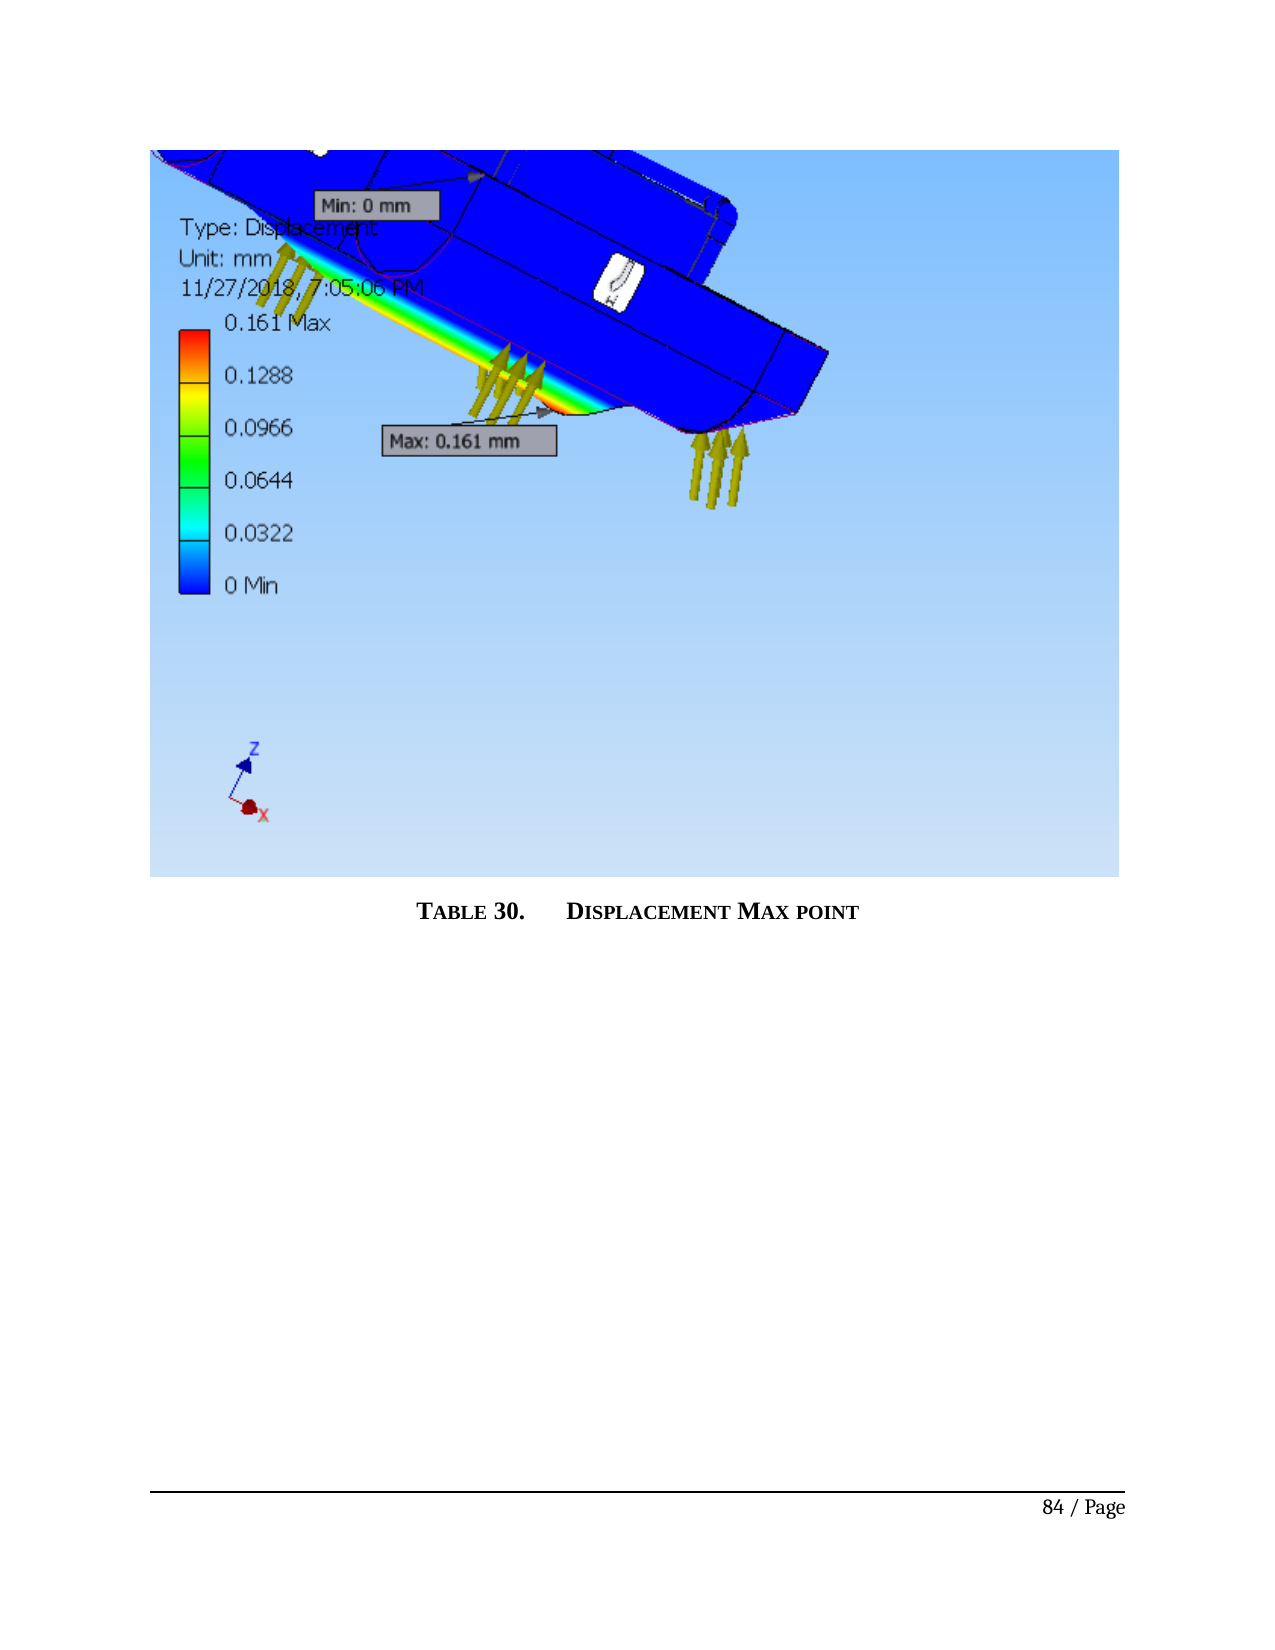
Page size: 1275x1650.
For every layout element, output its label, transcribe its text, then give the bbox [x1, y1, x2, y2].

text Displacement Max point [150, 896, 1125, 925]
picture [150, 150, 1120, 877]
